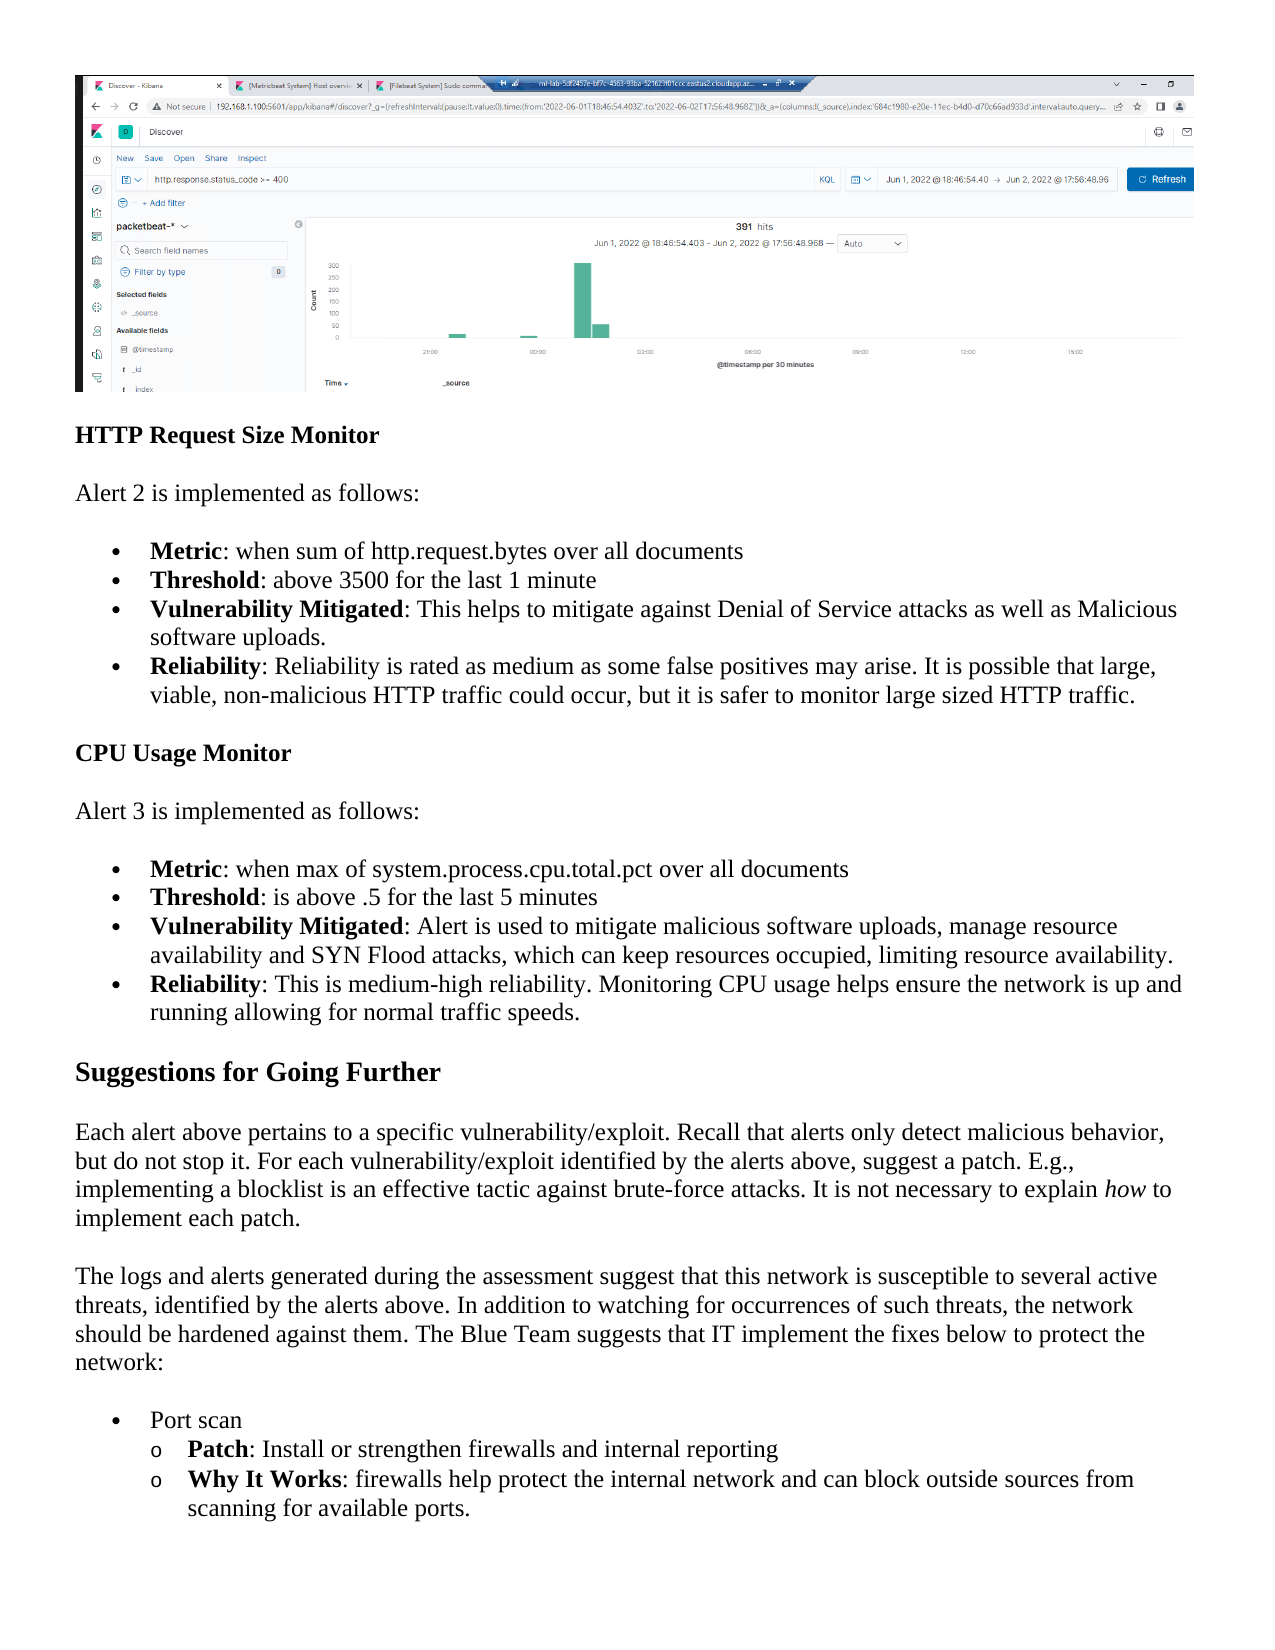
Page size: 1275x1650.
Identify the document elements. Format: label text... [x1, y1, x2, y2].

list Why It Works: firewalls help protect the internal network and can block outside sources from scanning for available ports. [150, 1464, 1200, 1550]
text CPU Usage Monitor [75, 738, 1200, 767]
text Suggestions for Going Further [75, 1055, 1200, 1088]
list Port scan [112, 1405, 1200, 1434]
list Metric: when max of system.process.cpu.total.pct over all documents [112, 854, 1200, 882]
list Threshold: is above .5 for the last 5 minutes [112, 882, 1200, 911]
text The logs and alerts generated during the assessment suggest that this network is susceptible to several active threats, identified by the alerts above. In addition to watching for occurrences of such threats, the network should be hardened against them. The Blue Team suggests that IT implement the fixes below to protect the network: [75, 1261, 1200, 1376]
text Alert 3 is implemented as follows: [75, 796, 1200, 824]
list Reliability: Reliability is rated as medium as some false positives may arise. It is possible that large, viable, non-malicious HTTP traffic could occur, but it is safer to monitor large sized HTTP traffic. [112, 651, 1200, 709]
list Threshold: above 3500 for the last 1 minute [112, 565, 1200, 594]
text Alert 2 is implemented as follows: [75, 478, 1200, 507]
picture [75, 75, 1194, 392]
list Vulnerability Mitigated: Alert is used to mitigate malicious software uploads, manage resource availability and SYN Flood attacks, which can keep resources occupied, limiting resource availability. [112, 911, 1200, 969]
text Each alert above pertains to a specific vulnerability/exploit. Recall that alerts only detect malicious behavior, but do not stop it. For each vulnerability/exploit identified by the alerts above, suggest a patch. E.g., implementing a blocklist is an effective tactic against brute-force attacks. It is not necessary to explain how to implement each patch. [75, 1117, 1200, 1232]
list Vulnerability Mitigated: This helps to mitigate against Denial of Service attacks as well as Malicious software uploads. [112, 594, 1200, 651]
text HTTP Request Size Monitor [75, 420, 1200, 449]
list Patch: Install or strengthen firewalls and internal reporting [150, 1434, 1200, 1464]
list Reliability: This is medium-high reliability. Monitoring CPU usage helps ensure the network is up and running allowing for normal traffic speeds. [112, 969, 1200, 1026]
list Metric: when sum of http.request.bytes over all documents [112, 536, 1200, 565]
